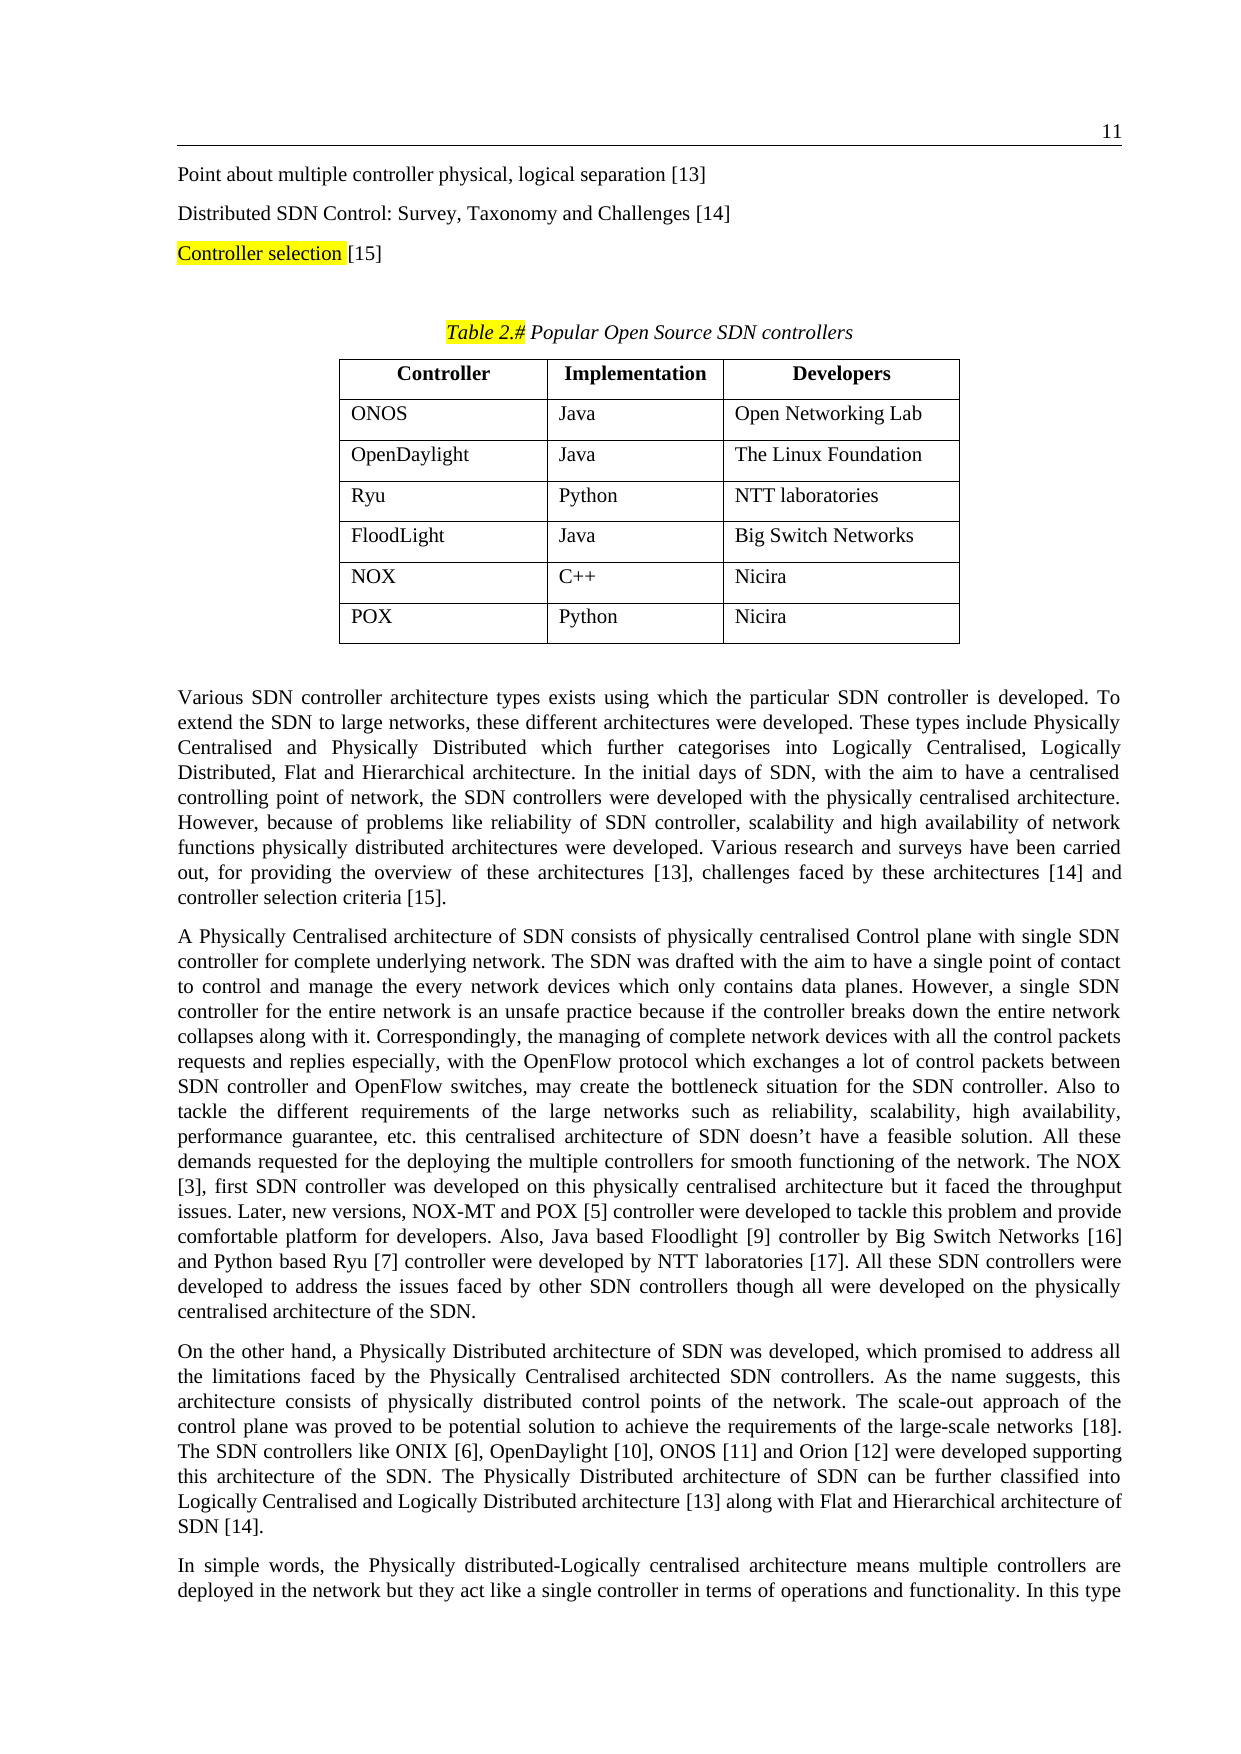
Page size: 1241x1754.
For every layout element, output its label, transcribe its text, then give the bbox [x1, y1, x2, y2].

text Distributed SDN Control: Survey, Taxonomy and Challenges [177, 200, 1122, 225]
table_cell Java [548, 522, 723, 562]
text Various SDN controller architecture types exists using which the particular SDN controller is developed. To extend the SDN to large networks, these different architectures were developed. These types include Physically Centralised and Physically Distributed which further categorises into Logically Centralised, Logically Distributed, Flat and Hierarchical architecture. In the initial days of SDN, with the aim to have a centralised controlling point of network, the SDN controllers were developed with the physically centralised architecture. However, because of problems like reliability of SDN controller, scalability and high availability of network functions physically distributed architectures were developed. Various research and surveys have been carried out, for providing the overview of these architectures , challenges faced by these architectures and controller selection criteria . [177, 684, 1122, 909]
text Controller selection [177, 240, 1122, 265]
table_header Developers [724, 360, 959, 399]
table_cell Java [548, 400, 723, 440]
table_header Implementation [548, 360, 723, 399]
table_cell Big Switch Networks [724, 522, 959, 562]
table_cell OpenDaylight [340, 441, 547, 481]
table_cell ONOS [340, 400, 547, 440]
table_cell NOX [340, 563, 547, 602]
table_cell C++ [548, 563, 723, 602]
table_cell Nicira [724, 604, 959, 643]
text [177, 1552, 1122, 1602]
text A Physically Centralised architecture of SDN consists of physically centralised Control plane with single SDN controller for complete underlying network. The SDN was drafted with the aim to have a single point of contact to control and manage the every network devices which only contains data planes. However, a single SDN controller for the entire network is an unsafe practice because if the controller breaks down the entire network collapses along with it. Correspondingly, the managing of complete network devices with all the control packets requests and replies especially, with the OpenFlow protocol which exchanges a lot of control packets between SDN controller and OpenFlow switches, may create the bottleneck situation for the SDN controller. Also to tackle the different requirements of the large networks such as reliability, scalability, high availability, performance guarantee, etc. this centralised architecture of SDN doesn’t have a feasible solution. All these demands requested for the deploying the multiple controllers for smooth functioning of the network. The NOX , first SDN controller was developed on this physically centralised architecture but it faced the throughput issues. Later, new versions, NOX-MT and POX controller were developed to tackle this problem and provide comfortable platform for developers. Also, Java based Floodlight controller by Big Switch Networks and Python based Ryu controller were developed by NTT laboratories. All these SDN controllers were developed to address the issues faced by other SDN controllers though all were developed on the physically centralised architecture of the SDN. [177, 923, 1122, 1323]
table_cell Python [548, 482, 723, 521]
text On the other hand, a Physically Distributed architecture of SDN was developed, which promised to address all the limitations faced by the Physically Centralised architected SDN controllers. As the name suggests, this architecture consists of physically distributed control points of the network. The scale-out approach of the control plane was proved to be potential solution to achieve the requirements of the large-scale networks . The SDN controllers like ONIX , OpenDaylight , ONOS and Orion were developed supporting this architecture of the SDN. The Physically Distributed architecture of SDN can be further classified into Logically Centralised and Logically Distributed architecture along with Flat and Hierarchical architecture of SDN . [177, 1338, 1122, 1538]
table_header Controller [340, 360, 547, 399]
table_cell The Linux Foundation [724, 441, 959, 481]
table_cell Python [548, 604, 723, 643]
table_cell FloodLight [340, 522, 547, 562]
table_cell Ryu [340, 482, 547, 521]
table_cell Java [548, 441, 723, 481]
table_cell NTT laboratories [724, 482, 959, 521]
table_cell POX [340, 604, 547, 643]
text Point about multiple controller physical, logical separation [177, 161, 1122, 186]
text Table 2.# Popular Open Source SDN controllers [177, 319, 1122, 344]
table_cell Open Networking Lab [724, 400, 959, 440]
table_cell Nicira [724, 563, 959, 602]
